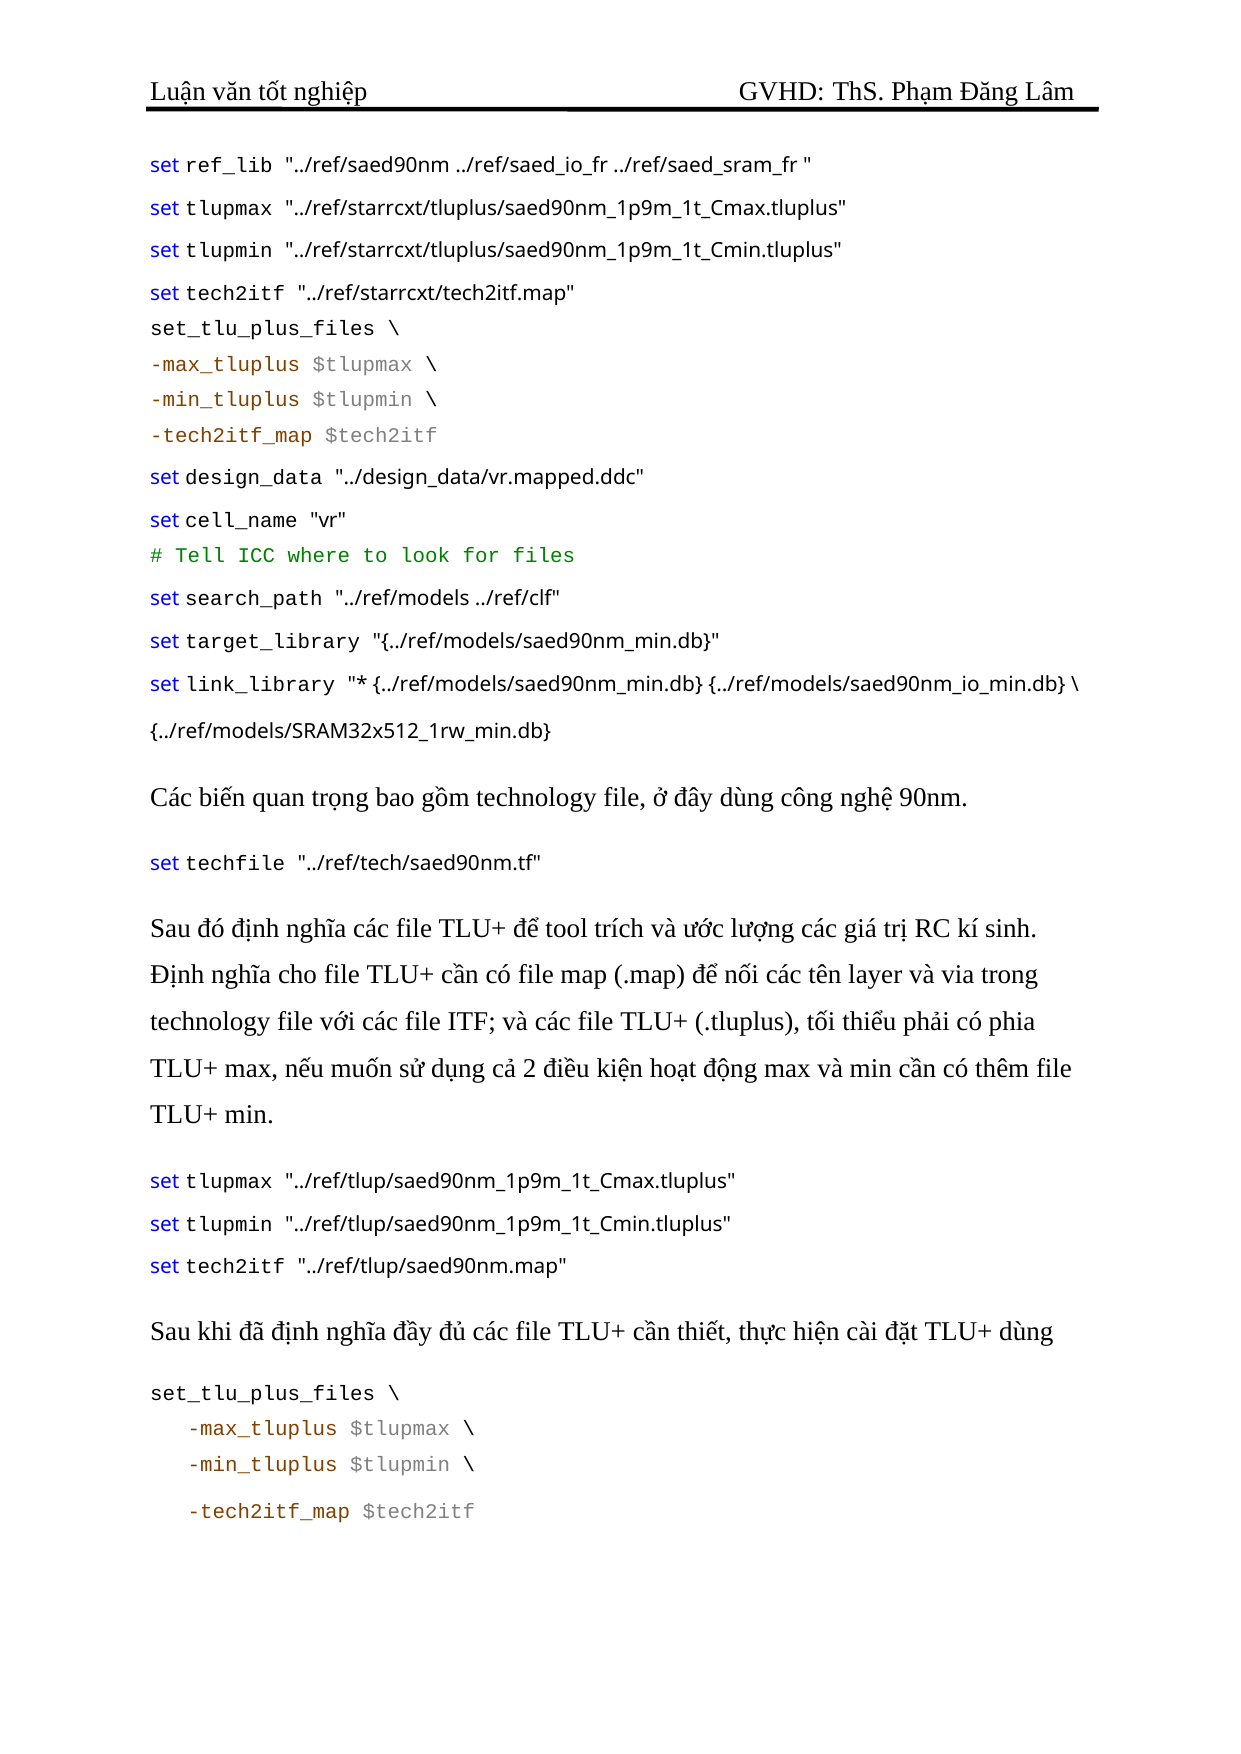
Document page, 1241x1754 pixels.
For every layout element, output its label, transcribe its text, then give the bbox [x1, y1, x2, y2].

text set tlupmax "../ref/tlup/saed90nm_1p9m_1t_Cmax.tluplus" set tlupmin "../ref/tlup/saed90nm_1p9m_1t_Cmin.tluplus" set tech2itf "../ref/tlup/saed90nm.map" [150, 1166, 1090, 1280]
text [150, 150, 1090, 744]
text set_tlu_plus_files \ -max_tluplus $tlupmax \ -min_tluplus $tlupmin \ -tech2itf_map $tech2itf [150, 1383, 1090, 1524]
text Các biến quan trọng bao gồm technology file, ở đây dùng công nghệ 90nm. [150, 781, 1090, 812]
text Sau đó định nghĩa các file TLU+ để tool trích và ước lượng các giá trị RC kí sinh. Định nghĩa cho file TLU+ cần có file map (.map) để nối các tên layer và via trong technology file với các file ITF; và các file TLU+ (.tluplus), tối thiểu phải có phia TLU+ max, nếu muốn sử dụng cả 2 điều kiện hoạt động max và min cần có thêm file TLU+ min. [150, 912, 1090, 1130]
text set techfile "../ref/tech/saed90nm.tf" [150, 848, 1090, 877]
text Sau khi đã định nghĩa đầy đủ các file TLU+ cần thiết, thực hiện cài đặt TLU+ dùng [150, 1315, 1090, 1346]
